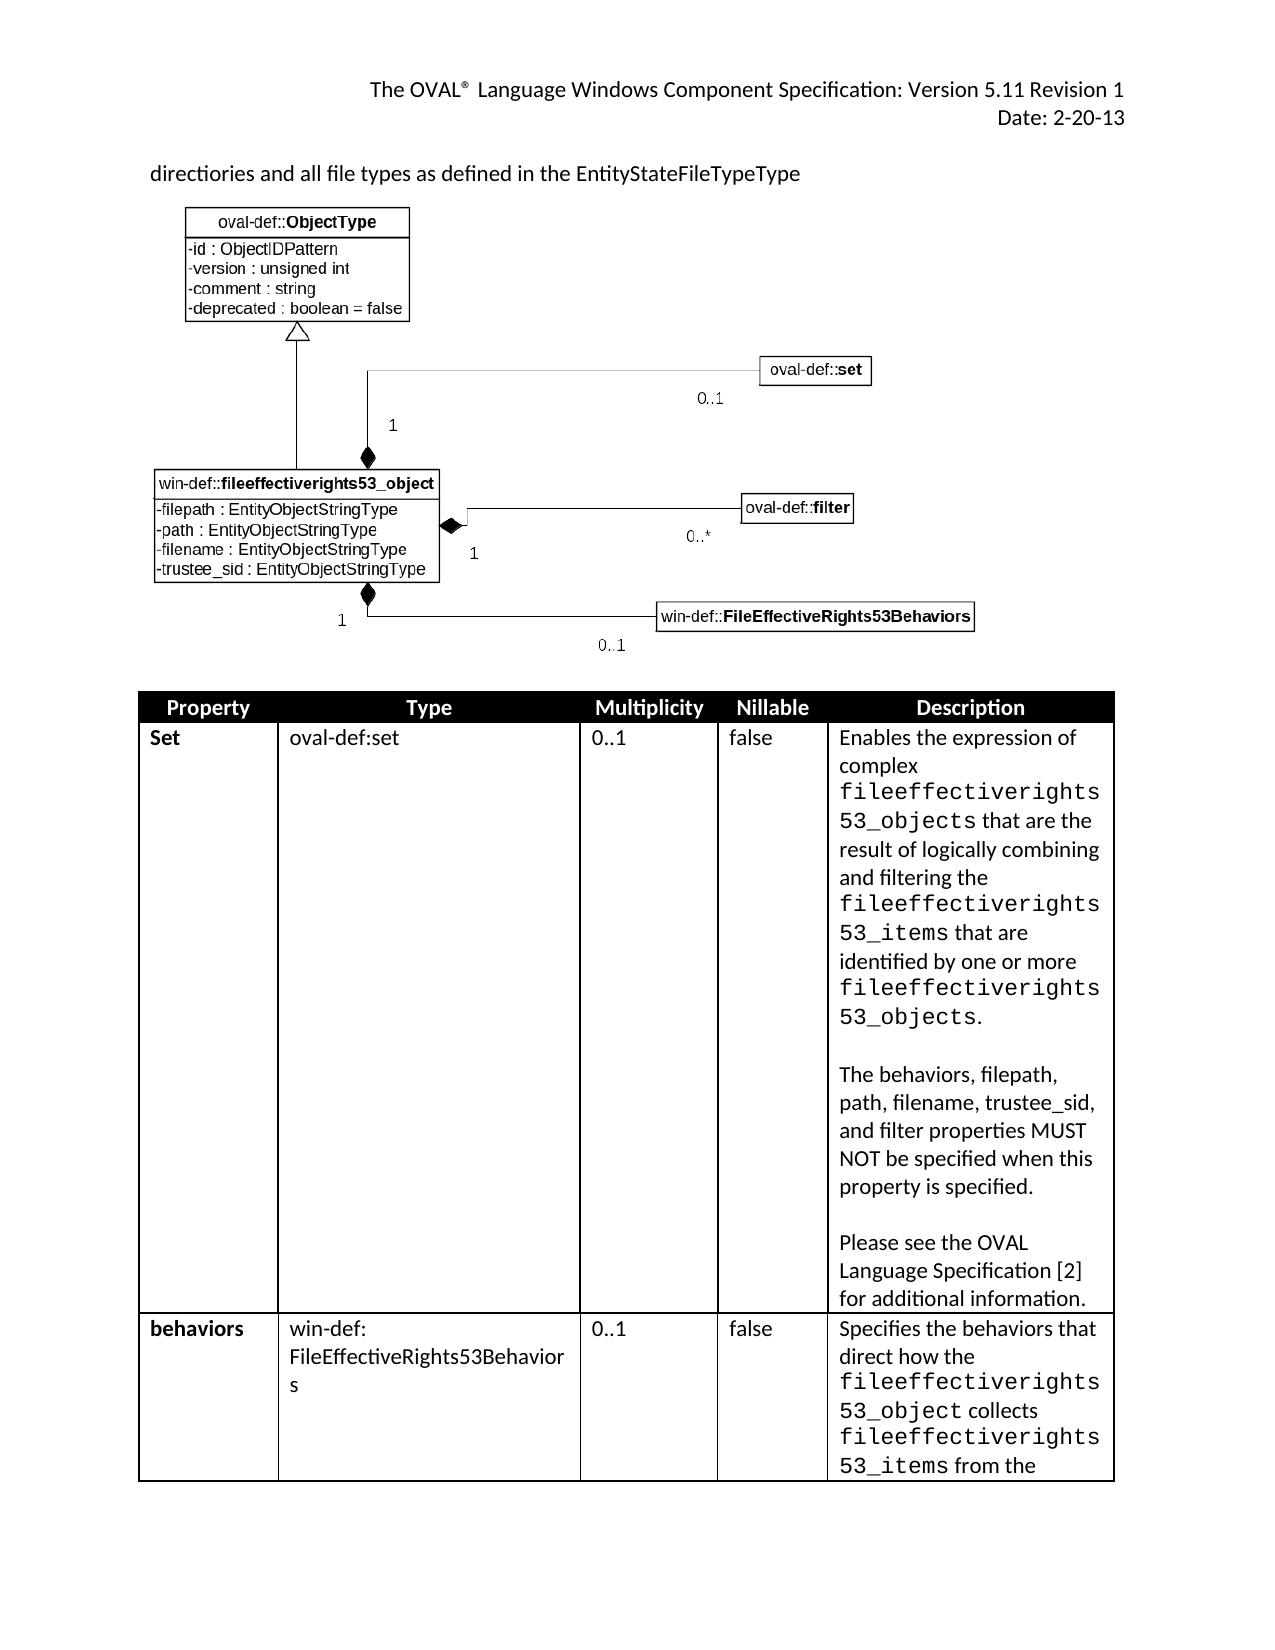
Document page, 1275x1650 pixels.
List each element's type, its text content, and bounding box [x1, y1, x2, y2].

table_cell false [719, 723, 827, 1312]
table_cell 0..1 [581, 1314, 717, 1480]
table_header Type [279, 693, 580, 721]
table_cell Set [140, 723, 277, 1312]
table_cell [279, 1314, 580, 1480]
table_header Multiplicity [581, 693, 717, 721]
table_header Description [828, 693, 1113, 721]
table_cell oval-def:set [279, 723, 579, 1312]
table_cell 0..1 [581, 723, 717, 1312]
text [150, 159, 1125, 666]
table_cell behaviors [140, 1314, 278, 1480]
table_cell false [718, 1314, 827, 1480]
table_header Nillable [718, 693, 827, 721]
table_cell Enables the expression of complex fileeffectiverights53_objects that are the result of logically combining and filtering the fileeffectiverights53_items that are identified by one or more fileeffectiverights53_objects. The behaviors, filepath, path, filename, trustee_sid, and filter properties MUST NOT be specified when this property is specified. Please see the OVAL Language Specification [2] for additional information. [829, 723, 1113, 1312]
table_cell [828, 1314, 1113, 1480]
table_header Property [140, 693, 278, 721]
